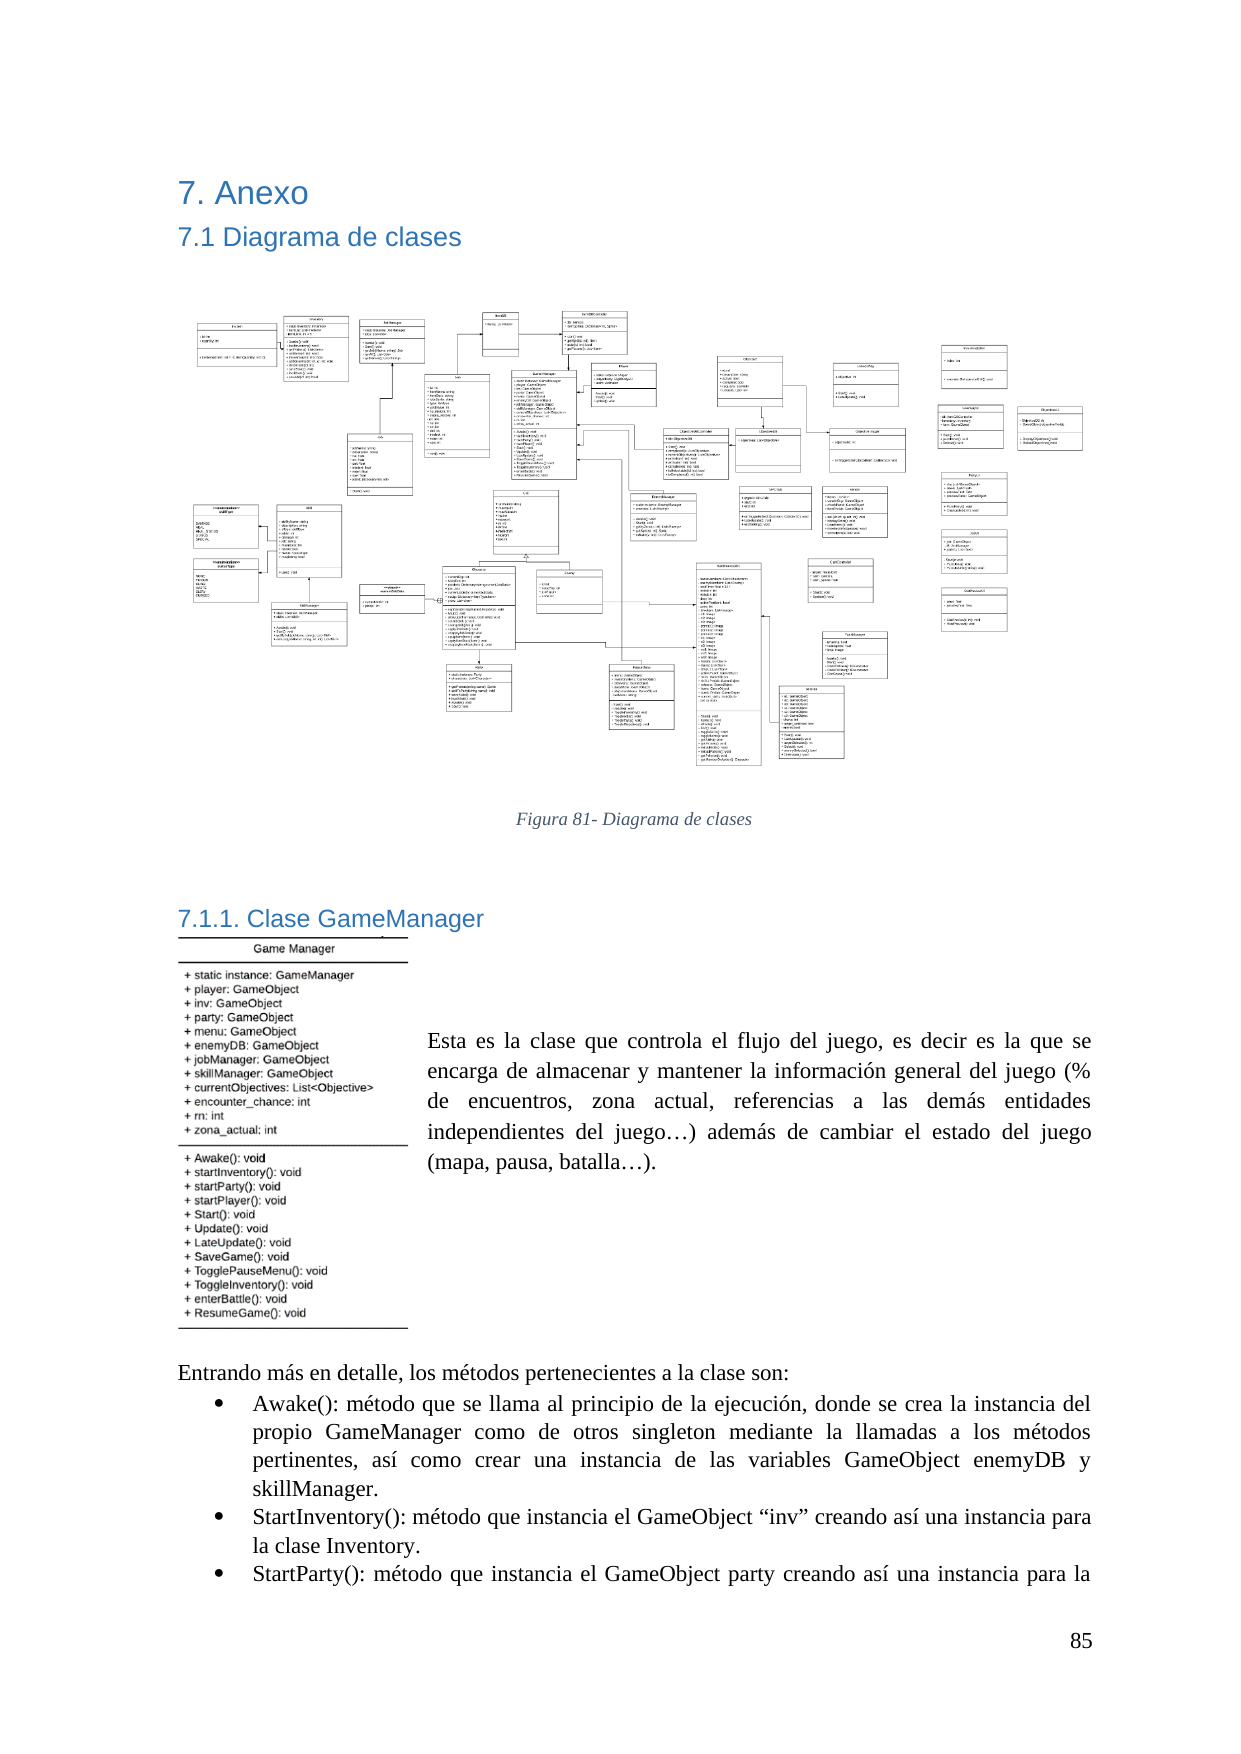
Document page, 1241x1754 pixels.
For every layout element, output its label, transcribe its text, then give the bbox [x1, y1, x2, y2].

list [215, 1560, 1092, 1587]
text Figura 81- Diagrama de clases [177, 808, 1092, 830]
text Esta es la clase que controla el flujo del juego, es decir es la que se encarga de almacenar y mantener la información general del juego (% de encuentros, zona actual, referencias a las demás entidades independientes del juego…) además de cambiar el estado del juego (mapa, pausa, batalla…). [408, 1027, 1092, 1174]
subtitle 7.1 Diagrama de clases [177, 221, 1092, 252]
list StartInventory(): método que instancia el GameObject “inv” creando así una instancia para la clase Inventory. [215, 1503, 1092, 1558]
picture [177, 310, 1093, 784]
list Awake(): método que se llama al principio de la ejecución, donde se crea la instancia del propio GameManager como de otros singleton mediante la llamadas a los métodos pertinentes, así como crear una instancia de las variables GameObject enemyDB y skillManager. [215, 1390, 1092, 1501]
picture [176, 936, 408, 1327]
subtitle 7. Anexo [177, 173, 1092, 211]
text Entrando más en detalle, los métodos pertenecientes a la clase son: [177, 1359, 1092, 1386]
subtitle 7.1.1. Clase GameManager [177, 903, 1092, 932]
